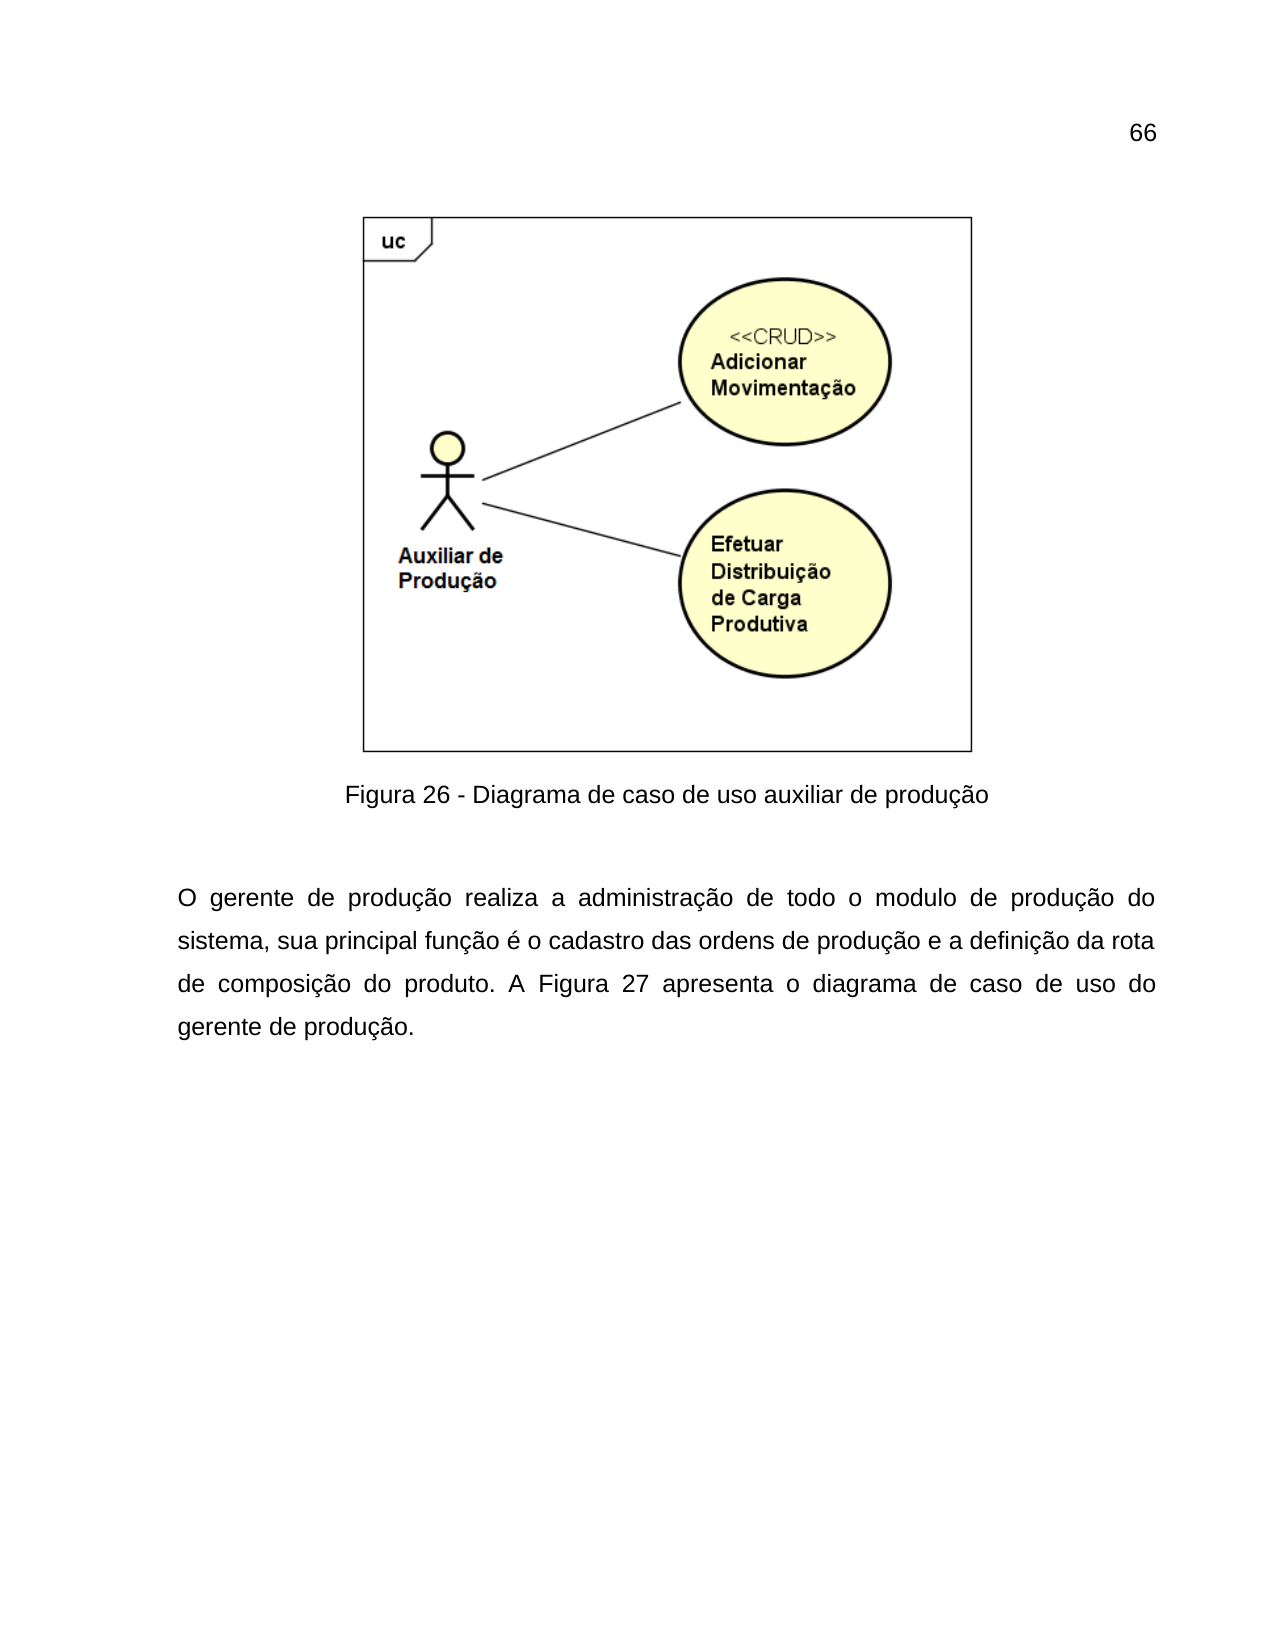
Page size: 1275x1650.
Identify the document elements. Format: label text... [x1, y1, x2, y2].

picture [346, 200, 988, 768]
text Figura 26 - Diagrama de caso de uso auxiliar de produção [177, 780, 1157, 809]
text O gerente de produção realiza a administração de todo o modulo de produção do sistema, sua principal função é o cadastro das ordens de produção e a definição da rota de composição do produto. A Figura 27 apresenta o diagrama de caso de uso do gerente de produção. [177, 882, 1157, 1041]
